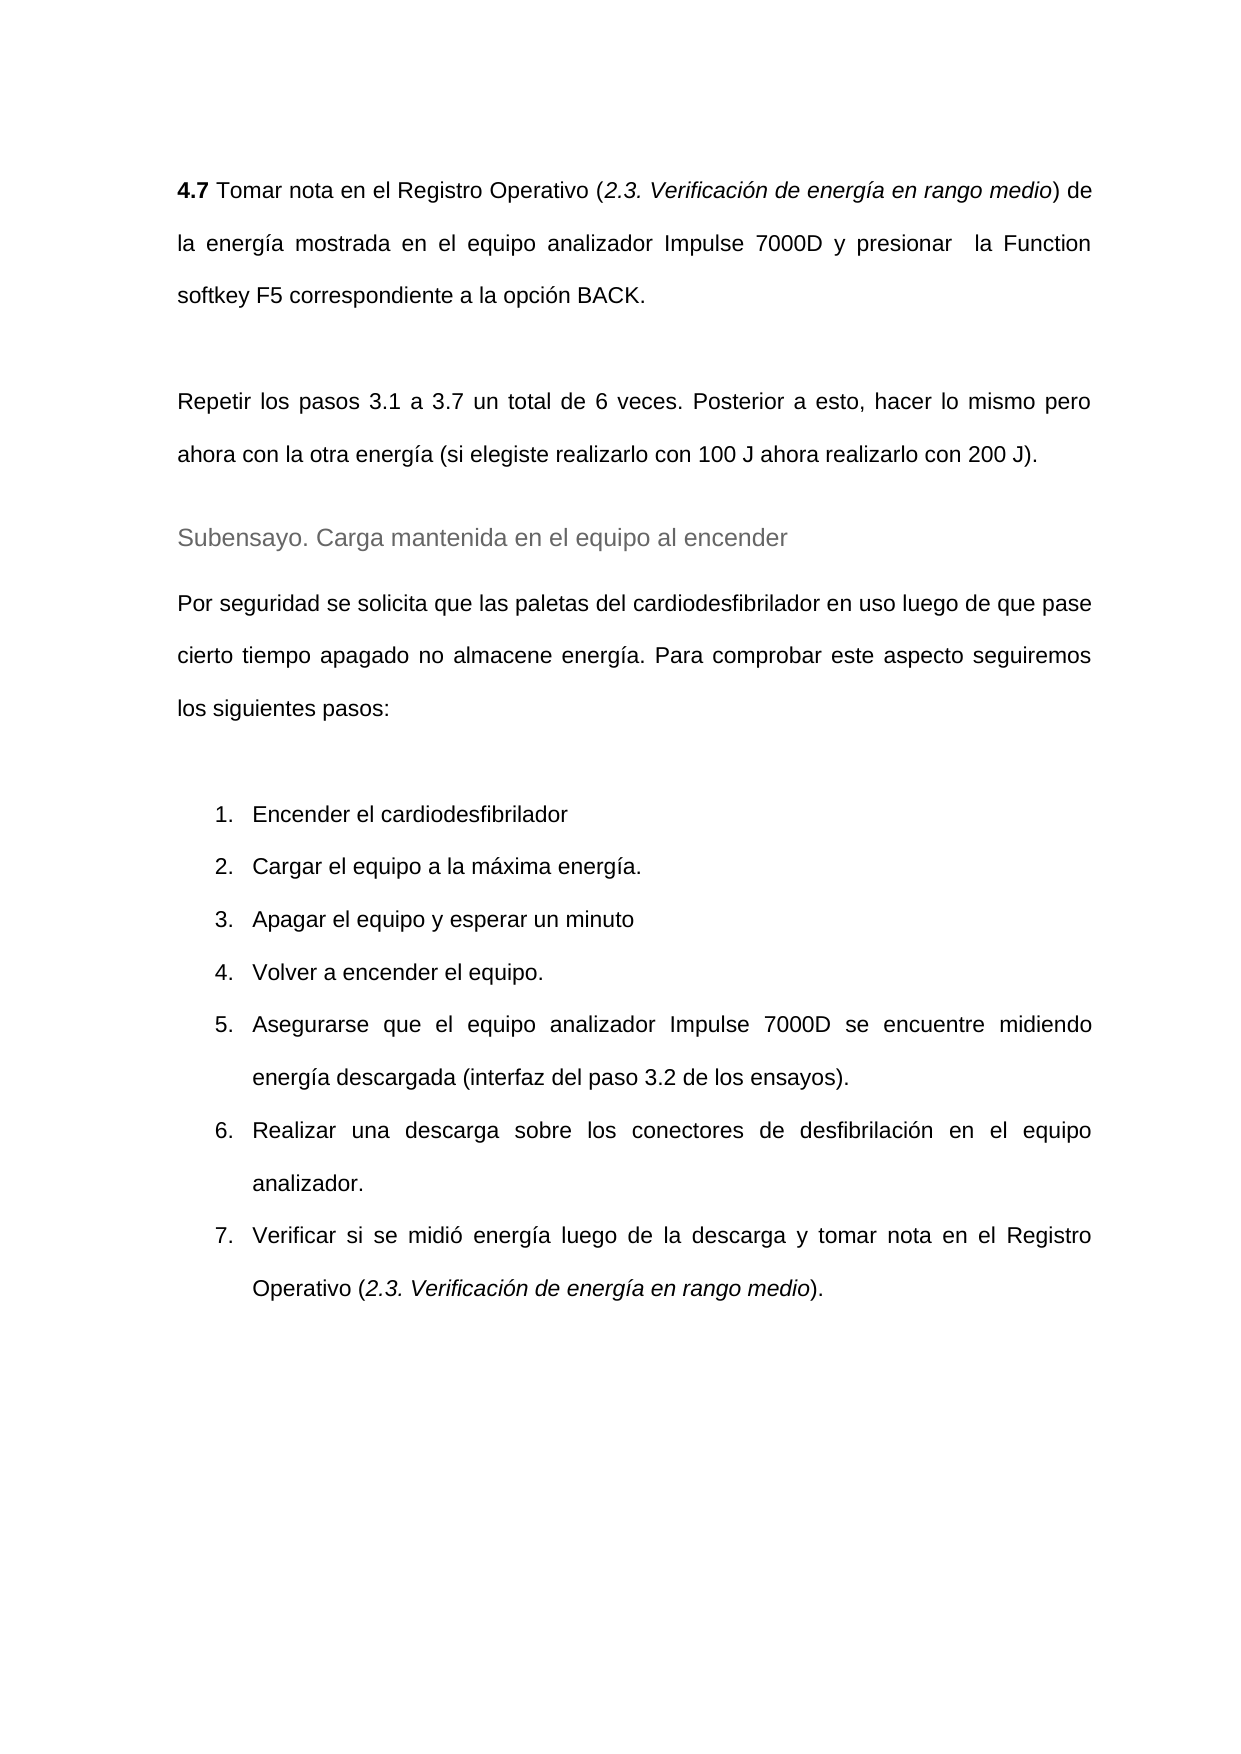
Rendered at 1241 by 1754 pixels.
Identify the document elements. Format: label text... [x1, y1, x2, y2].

list Realizar una descarga sobre los conectores de desfibrilación en el equipo analizador. [214, 1117, 1093, 1196]
list Asegurarse que el equipo analizador Impulse 7000D se encuentre midiendo energía descargada (interfaz del paso 3.2 de los ensayos). [214, 1011, 1093, 1091]
list Volver a encender el equipo. [214, 959, 1093, 985]
text Por seguridad se solicita que las paletas del cardiodesfibrilador en uso luego de que pase cierto tiempo apagado no almacene energía. Para comprobar este aspecto seguiremos los siguientes pasos: [177, 590, 1093, 722]
text 4.7 Tomar nota en el Registro Operativo (2.3. Verificación de energía en rango medio) de la energía mostrada en el equipo analizador Impulse 7000D y presionar la Function softkey F5 correspondiente a la opción BACK. [177, 177, 1093, 309]
list Encender el cardiodesfibrilador [214, 801, 1093, 827]
list Apagar el equipo y esperar un minuto [214, 906, 1093, 932]
list Cargar el equipo a la máxima energía. [214, 853, 1093, 880]
list Verificar si se midió energía luego de la descarga y tomar nota en el Registro Operativo (2.3. Verificación de energía en rango medio). [214, 1222, 1093, 1301]
text Repetir los pasos 3.1 a 3.7 un total de 6 veces. Posterior a esto, hacer lo mismo pero ahora con la otra energía (si elegiste realizarlo con 100 J ahora realizarlo con 200 J). [177, 388, 1093, 467]
